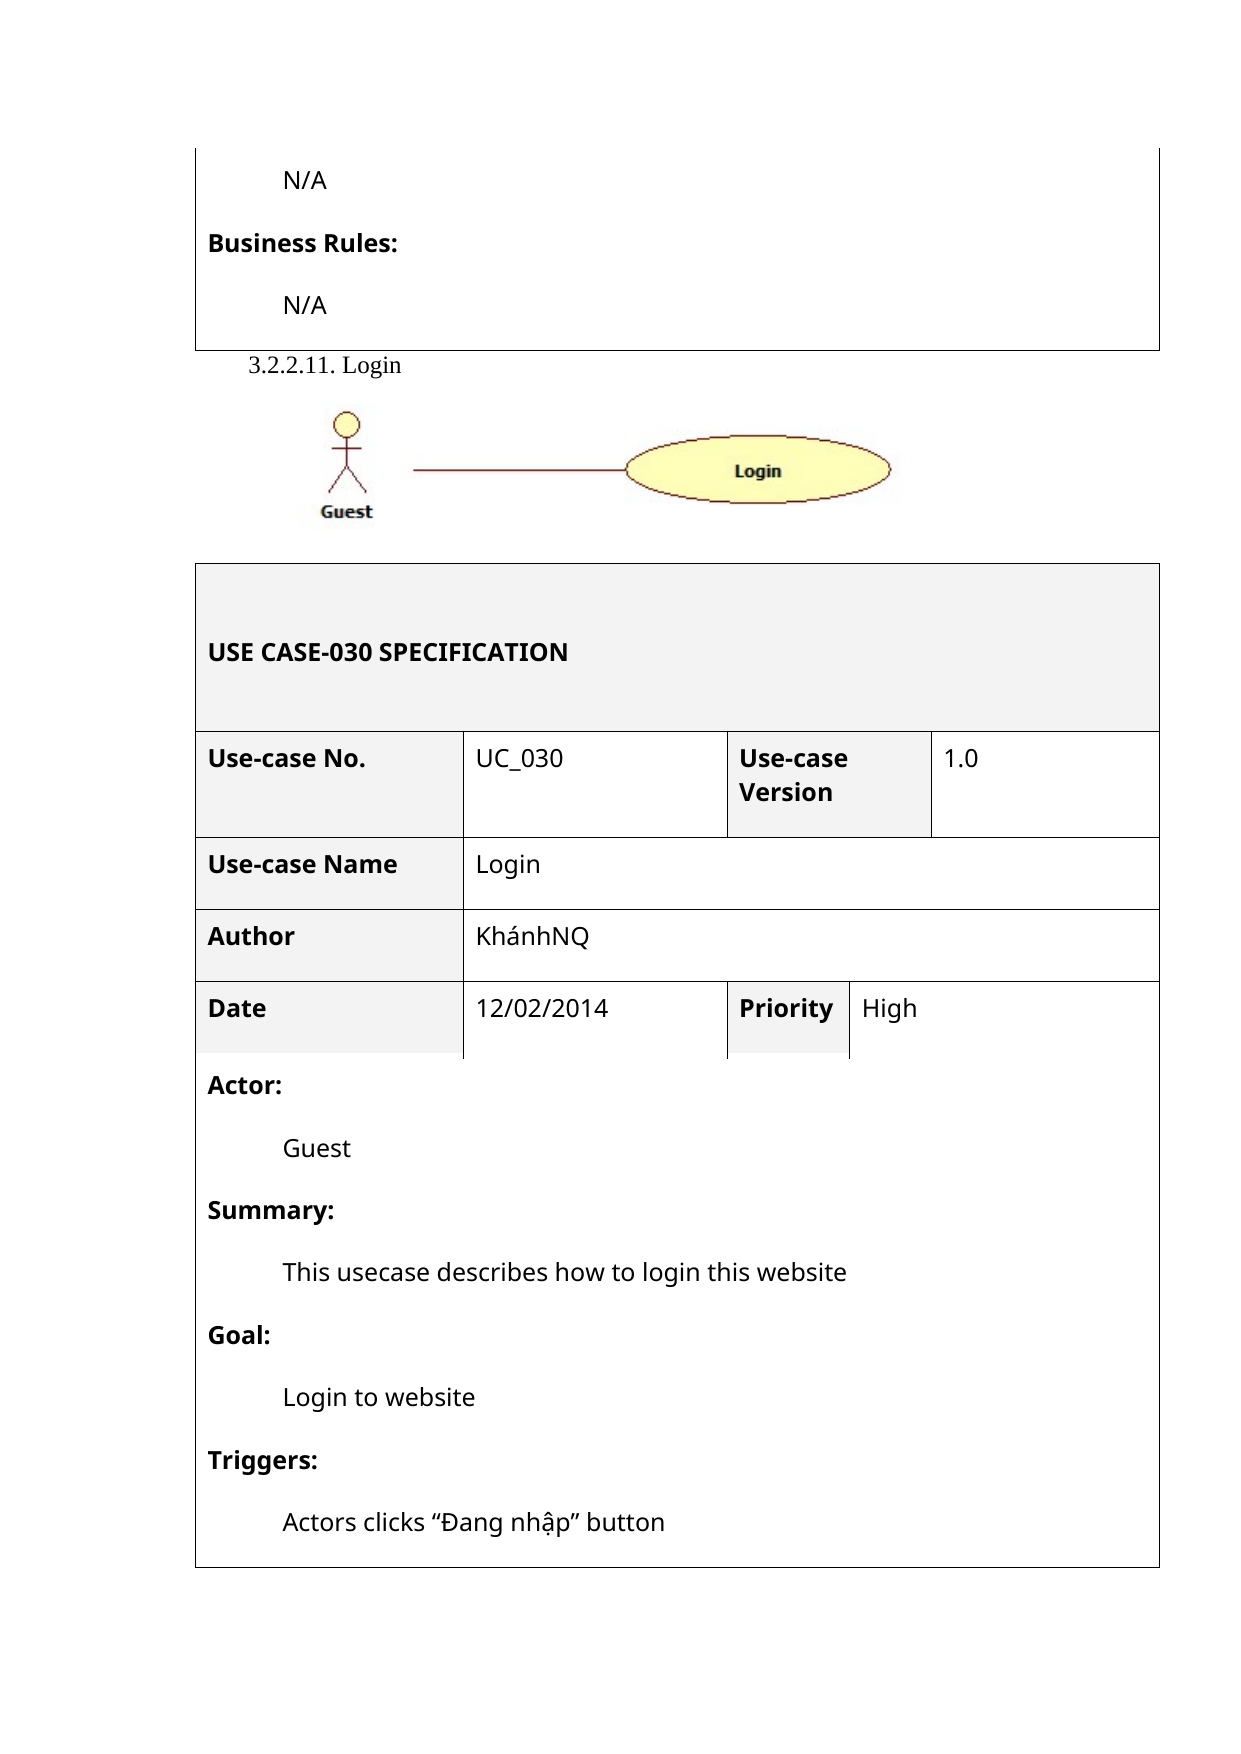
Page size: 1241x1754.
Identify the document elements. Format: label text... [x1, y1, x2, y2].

table_cell High [850, 982, 1159, 1053]
table_cell Priority [728, 982, 849, 1053]
table_cell 12/02/2014 [464, 982, 727, 1053]
table_cell 1.0 [932, 732, 1159, 837]
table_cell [196, 154, 1159, 350]
table_cell Use-case Name [196, 838, 463, 909]
table_cell Use-case No. [196, 732, 463, 837]
table_cell Author [196, 910, 463, 981]
table_cell UC_030 [464, 732, 727, 837]
table_cell KhánhNQ [464, 910, 1159, 981]
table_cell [196, 1059, 1159, 1567]
subtitle Login [248, 351, 1122, 379]
table_cell Use-case Version [728, 732, 931, 837]
table_header USE CASE-030 SPECIFICATION [196, 564, 1159, 731]
picture [250, 379, 923, 562]
table_cell Date [196, 982, 463, 1053]
table_cell Login [464, 838, 1159, 909]
